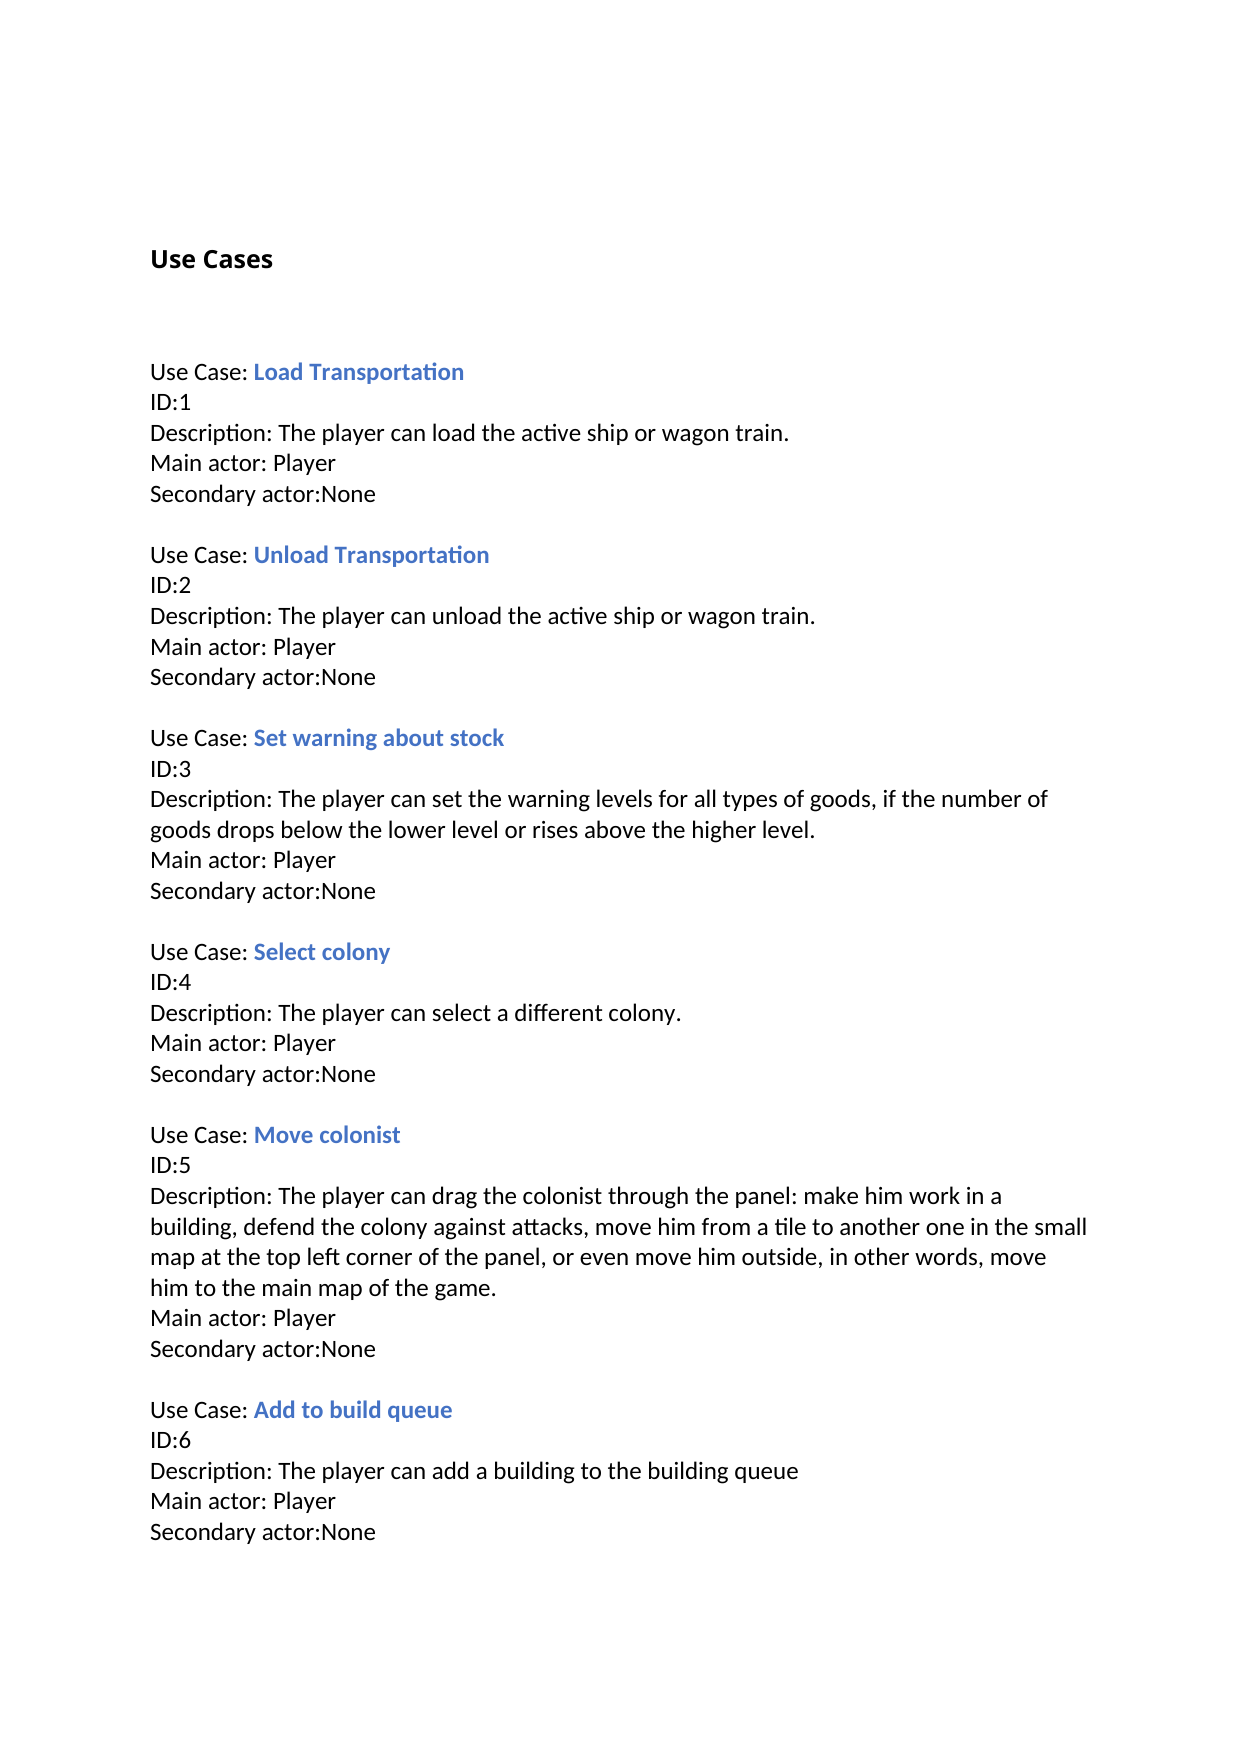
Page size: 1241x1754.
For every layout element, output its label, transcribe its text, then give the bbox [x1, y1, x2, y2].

text Secondary actor:None [150, 661, 1090, 692]
text Secondary actor:None [150, 1333, 1090, 1363]
text ID:5 [150, 1149, 1090, 1180]
text Description: The player can load the active ship or wagon train. [150, 417, 1090, 448]
text Main actor: Player [150, 448, 1090, 478]
text Description: The player can drag the colonist through the panel: make him work in a building, defend the colony against attacks, move him from a tile to another one in the small map at the top left corner of the panel, or even move him outside, in other words, move him to the main map of the game. [150, 1180, 1090, 1302]
text ID:3 [150, 753, 1090, 783]
text ID:6 [150, 1424, 1090, 1455]
text Use Cases [150, 242, 1090, 276]
text Secondary actor:None [150, 875, 1090, 905]
text Use Case: Set warning about stock [150, 722, 1090, 753]
text Secondary actor:None [150, 1058, 1090, 1088]
text Use Case: Move colonist [150, 1119, 1090, 1149]
text Main actor: Player [150, 1027, 1090, 1058]
text ID:1 [150, 387, 1090, 417]
text Secondary actor:None [150, 1516, 1090, 1546]
text Main actor: Player [150, 844, 1090, 875]
text Secondary actor:None [150, 478, 1090, 509]
text Use Case: Select colony [150, 936, 1090, 966]
text Main actor: Player [150, 1485, 1090, 1516]
text Main actor: Player [150, 1302, 1090, 1333]
text Use Case: Load Transportation [150, 356, 1090, 387]
text Use Case: Unload Transportation [150, 539, 1090, 570]
text Use Case: Add to build queue [150, 1394, 1090, 1424]
text Description: The player can add a building to the building queue [150, 1455, 1090, 1485]
text Description: The player can set the warning levels for all types of goods, if the number of goods drops below the lower level or rises above the higher level. [150, 783, 1090, 844]
text Description: The player can select a different colony. [150, 997, 1090, 1027]
text Main actor: Player [150, 631, 1090, 661]
text ID:4 [150, 966, 1090, 997]
text ID:2 [150, 570, 1090, 600]
text Description: The player can unload the active ship or wagon train. [150, 600, 1090, 631]
